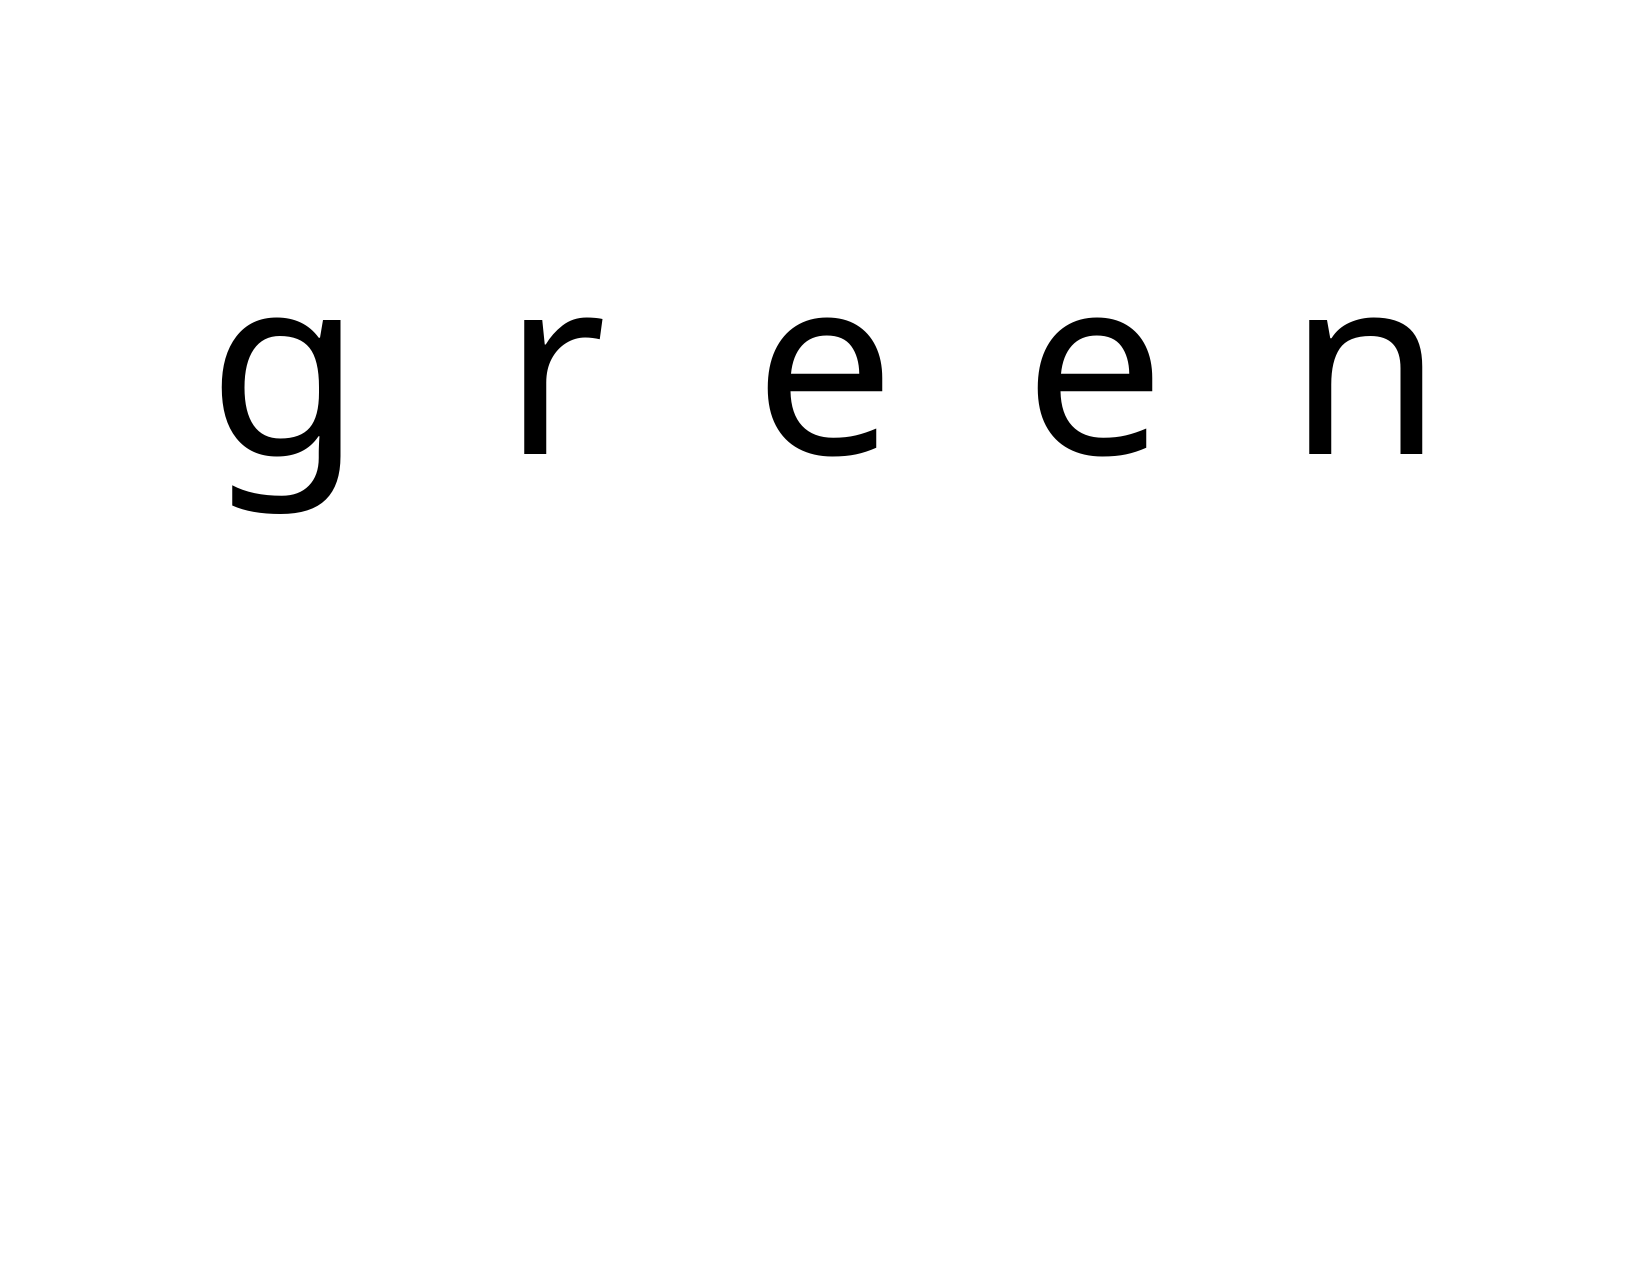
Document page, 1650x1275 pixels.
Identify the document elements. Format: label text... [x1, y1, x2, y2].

table_cell e [690, 150, 960, 528]
table_cell n [1230, 150, 1500, 528]
table_cell e [960, 150, 1230, 528]
table_cell g [150, 150, 420, 528]
table_cell r [420, 150, 690, 528]
